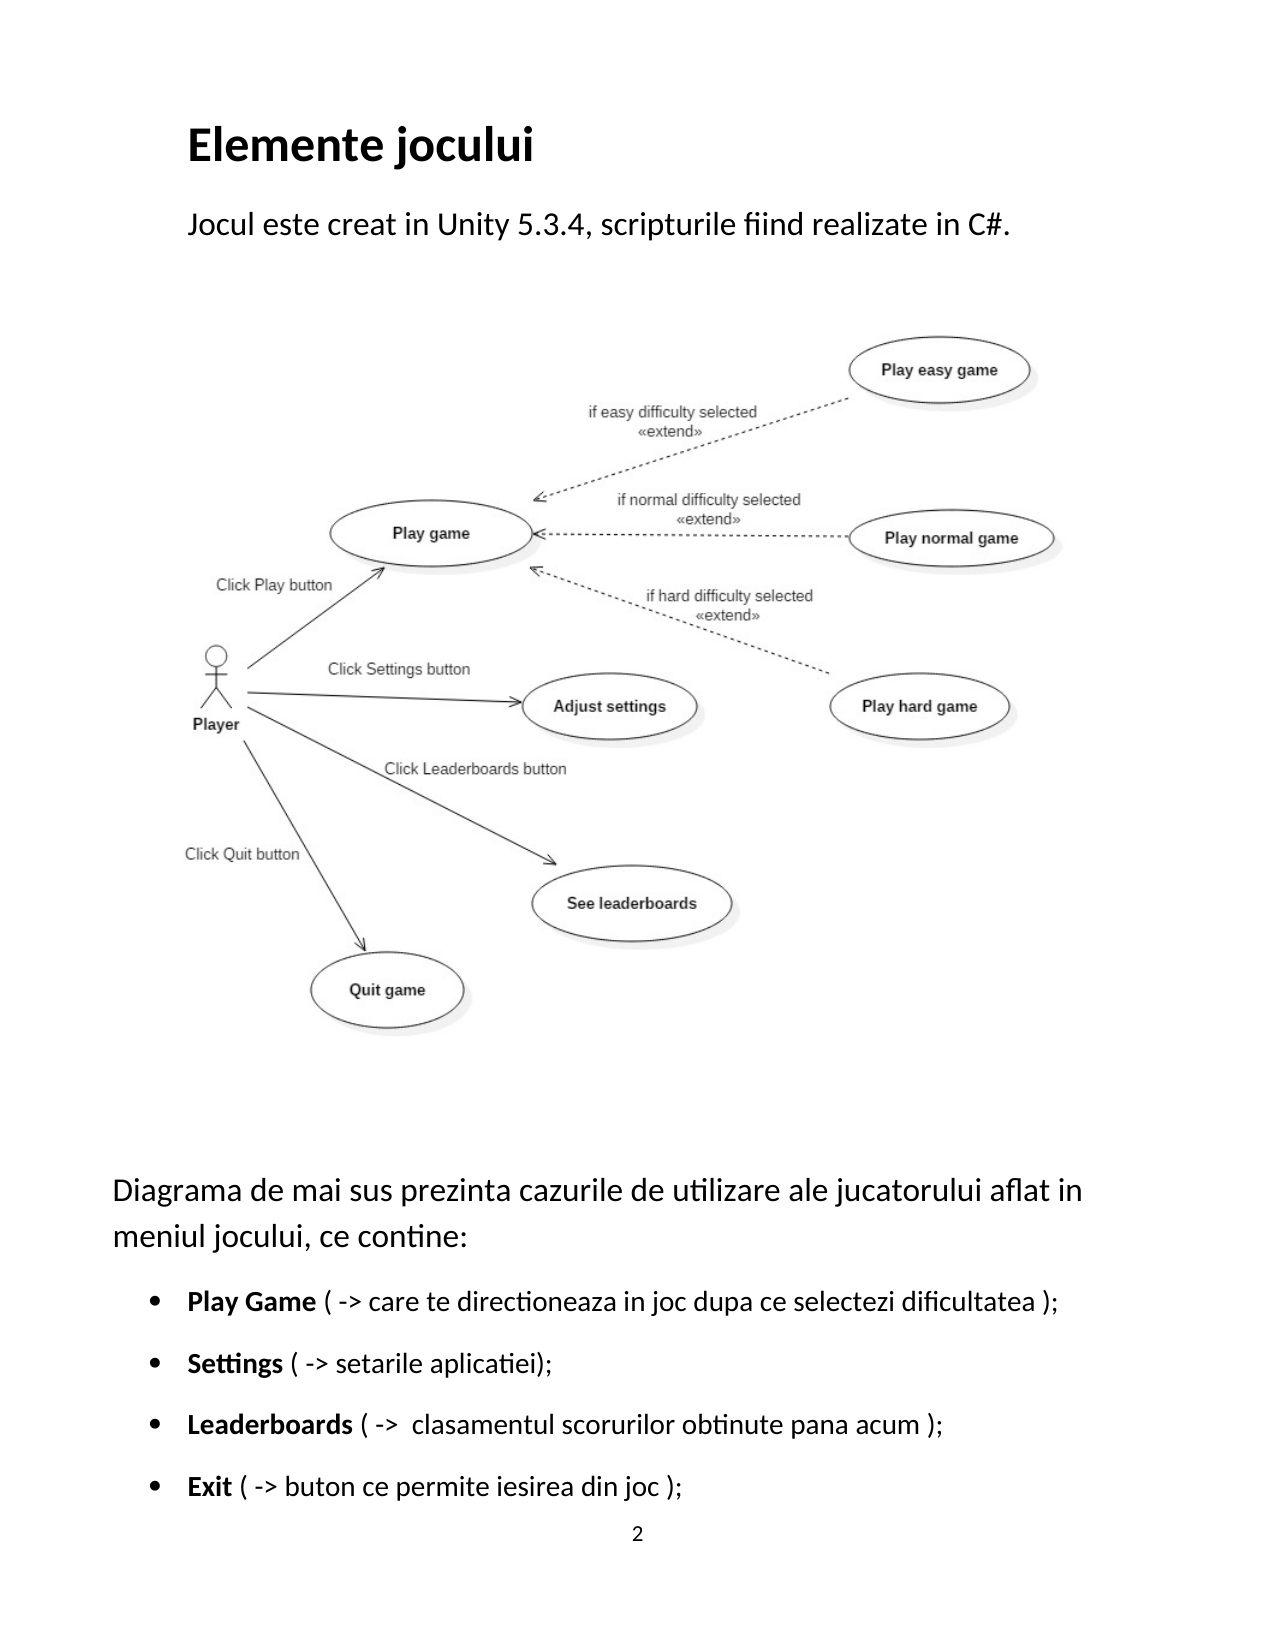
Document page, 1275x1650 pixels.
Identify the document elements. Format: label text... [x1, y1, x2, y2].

list Exit ( -> buton ce permite iesirea din joc ); [150, 1468, 1162, 1504]
list Leaderboards ( -> clasamentul scorurilor obtinute pana acum ); [150, 1406, 1162, 1442]
picture [173, 326, 1102, 1076]
list Play Game ( -> care te directioneaza in joc dupa ce selectezi dificultatea ); [150, 1283, 1162, 1318]
list Settings ( -> setarile aplicatiei); [150, 1345, 1162, 1380]
text Elemente jocului [112, 112, 1162, 173]
text Diagrama de mai sus prezinta cazurile de utilizare ale jucatorului aflat in meniul jocului, ce contine: [112, 1168, 1162, 1256]
text Jocul este creat in Unity 5.3.4, scripturile fiind realizate in C#. [112, 203, 1162, 244]
